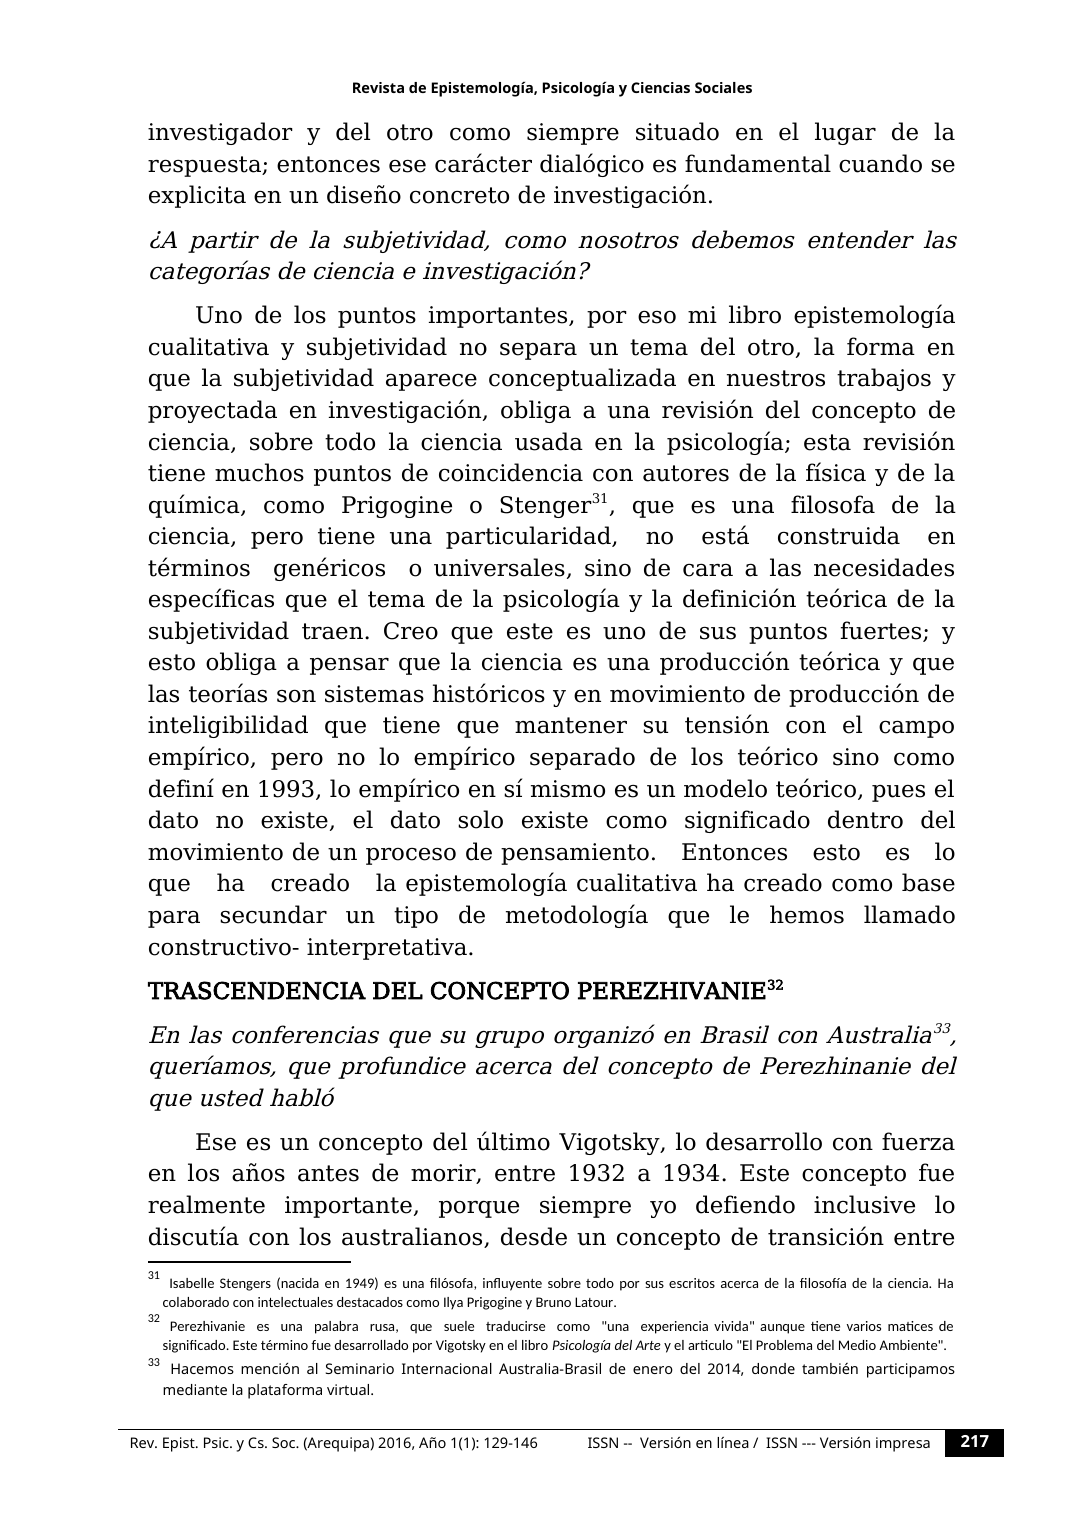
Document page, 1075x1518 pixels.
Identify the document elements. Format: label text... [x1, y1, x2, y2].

text Uno de los puntos importantes, por eso mi libro epistemología cualitativa y subjetividad no separa un tema del otro, la forma en que la subjetividad aparece conceptualizada en nuestros trabajos y proyectada en investigación, obliga a una revisión del concepto de ciencia, sobre todo la ciencia usada en la psicología; esta revisión tiene muchos puntos de coincidencia con autores de la física y de la química, como Prigogine o Stenger, que es una filosofa de la ciencia, pero tiene una particularidad, no está construida en términos genéricos o universales, sino de cara a las necesidades específicas que el tema de la psicología y la definición teórica de la subjetividad traen. Creo que este es uno de sus puntos fuertes; y esto obliga a pensar que la ciencia es una producción teórica y que las teorías son sistemas históricos y en movimiento de producción de inteligibilidad que tiene que mantener su tensión con el campo empírico, pero no lo empírico separado de los teórico sino como definí en 1993, lo empírico en sí mismo es un modelo teórico, pues el dato no existe, el dato solo existe como significado dentro del movimiento de un proceso de pensamiento. Entonces esto es lo que ha creado la epistemología cualitativa ha creado como base para secundar un tipo de metodología que le hemos llamado constructivo- interpretativa. [148, 301, 957, 960]
text En las conferencias que su grupo organizó en Brasil con Australia, queríamos, que profundice acerca del concepto de Perezhinanie del que usted habló [148, 1020, 957, 1111]
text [148, 1127, 957, 1250]
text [148, 118, 957, 209]
text ¿A partir de la subjetividad, como nosotros debemos entender las categorías de ciencia e investigación? [148, 225, 957, 284]
text TRASCENDENCIA DEL CONCEPTO PEREZHIVANIE [148, 976, 957, 1004]
